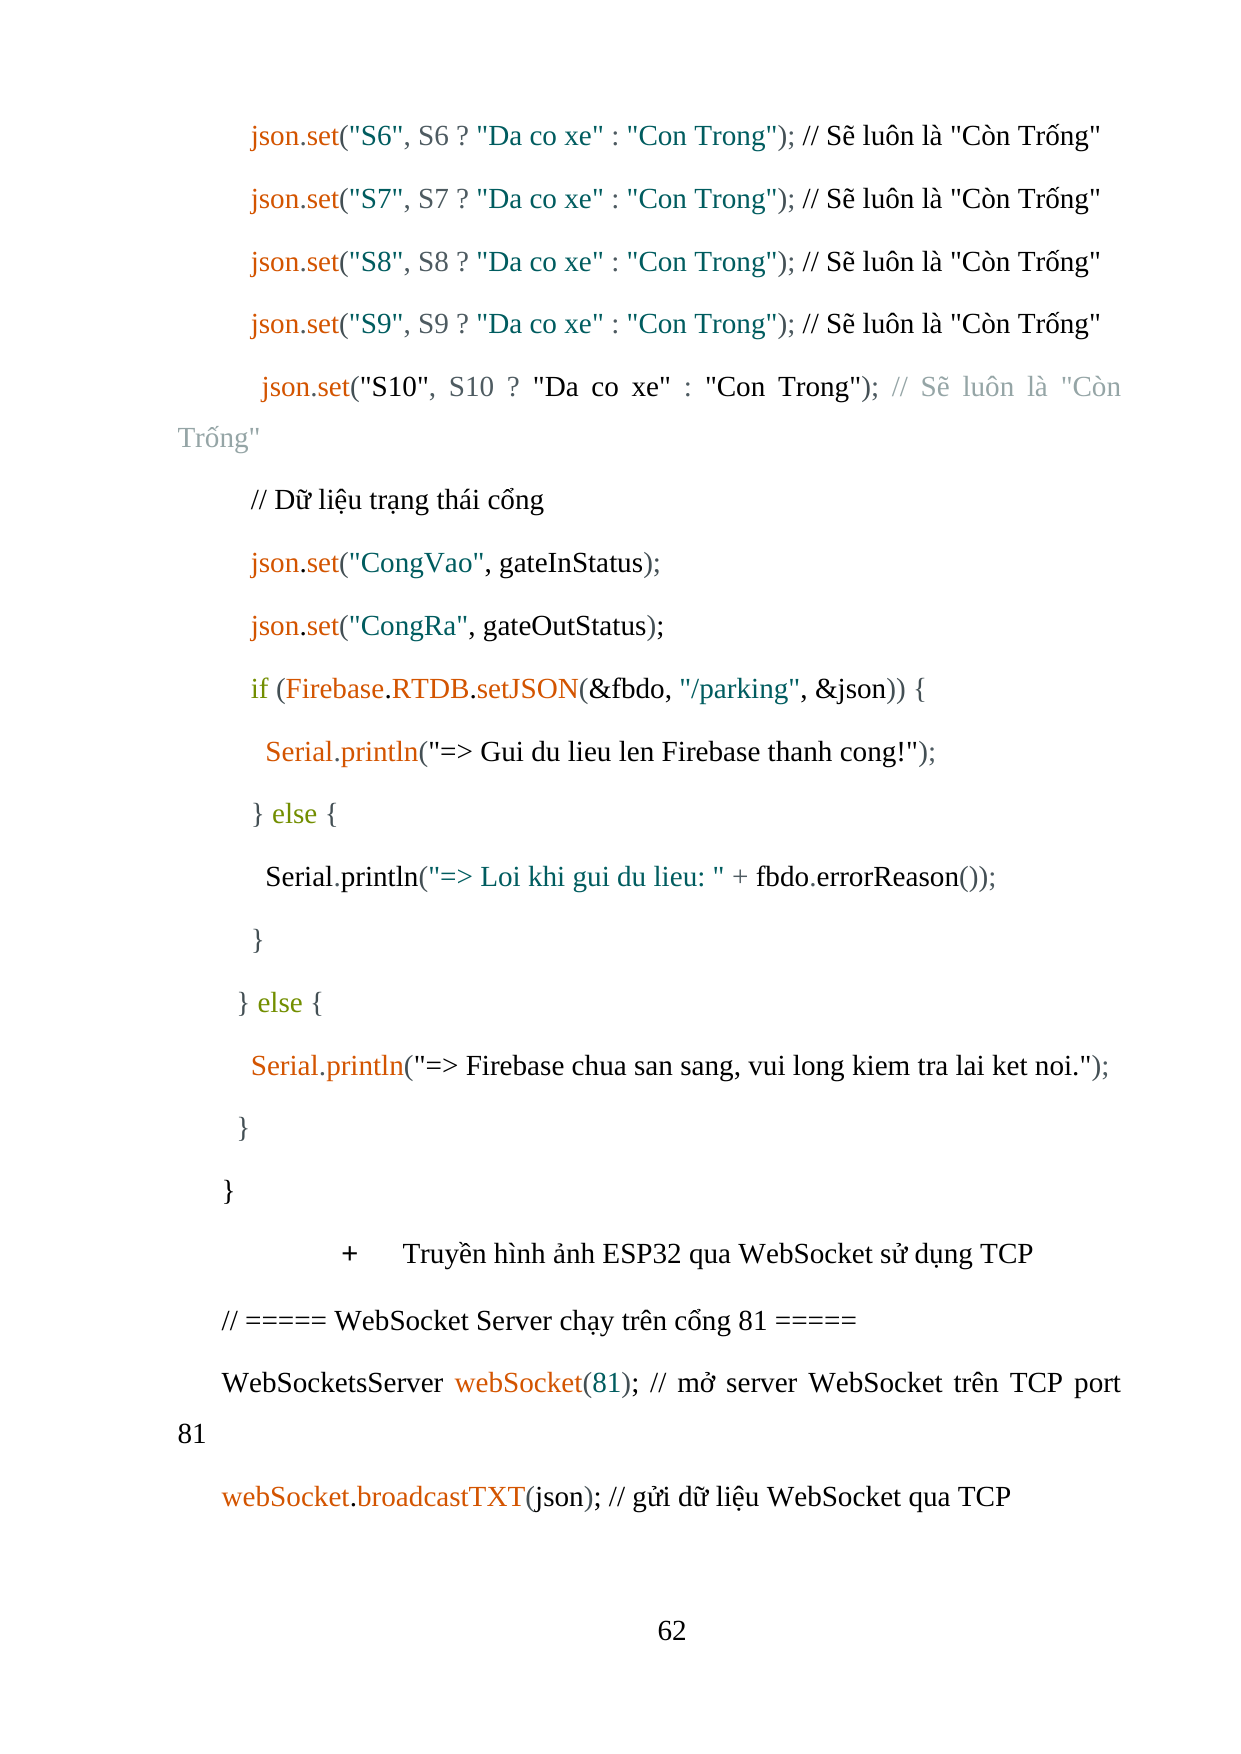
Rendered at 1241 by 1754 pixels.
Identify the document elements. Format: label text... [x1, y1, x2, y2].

text } else { [177, 797, 1122, 830]
text Serial.println("=> Firebase chua san sang, vui long kiem tra lai ket noi."); [177, 1048, 1122, 1081]
text json.set("CongRa", gateOutStatus); [177, 608, 1122, 642]
text } [177, 1111, 1122, 1144]
text json.set("S8", S8 ? "Da co xe" : "Con Trong"); // Sẽ luôn là "Còn Trống" [177, 244, 1122, 277]
text } [177, 922, 1122, 956]
text Serial.println("=> Loi khi gui du lieu: " + fbdo.errorReason()); [177, 859, 1122, 893]
text } else { [177, 985, 1122, 1018]
text Truyền hình ảnh ESP32 qua WebSocket sử dụng TCP [296, 1236, 1122, 1272]
text // ===== WebSocket Server chạy trên cổng 81 ===== [177, 1303, 1122, 1336]
text json.set("S9", S9 ? "Da co xe" : "Con Trong"); // Sẽ luôn là "Còn Trống" [177, 307, 1122, 340]
text webSocket.broadcastTXT(json); // gửi dữ liệu WebSocket qua TCP [177, 1479, 1122, 1512]
text json.set("S10", S10 ? "Da co xe" : "Con Trong"); // Sẽ luôn là "Còn Trống" [177, 369, 1122, 453]
text } [177, 1173, 1122, 1207]
text json.set("CongVao", gateInStatus); [177, 545, 1122, 579]
text json.set("S6", S6 ? "Da co xe" : "Con Trong"); // Sẽ luôn là "Còn Trống" [177, 118, 1122, 152]
text json.set("S7", S7 ? "Da co xe" : "Con Trong"); // Sẽ luôn là "Còn Trống" [177, 181, 1122, 214]
text Serial.println("=> Gui du lieu len Firebase thanh cong!"); [177, 734, 1122, 767]
text WebSocketsServer webSocket(81); // mở server WebSocket trên TCP port 81 [177, 1366, 1122, 1449]
text if (Firebase.RTDB.setJSON(&fbdo, "/parking", &json)) { [177, 671, 1122, 704]
text // Dữ liệu trạng thái cổng [177, 482, 1122, 516]
